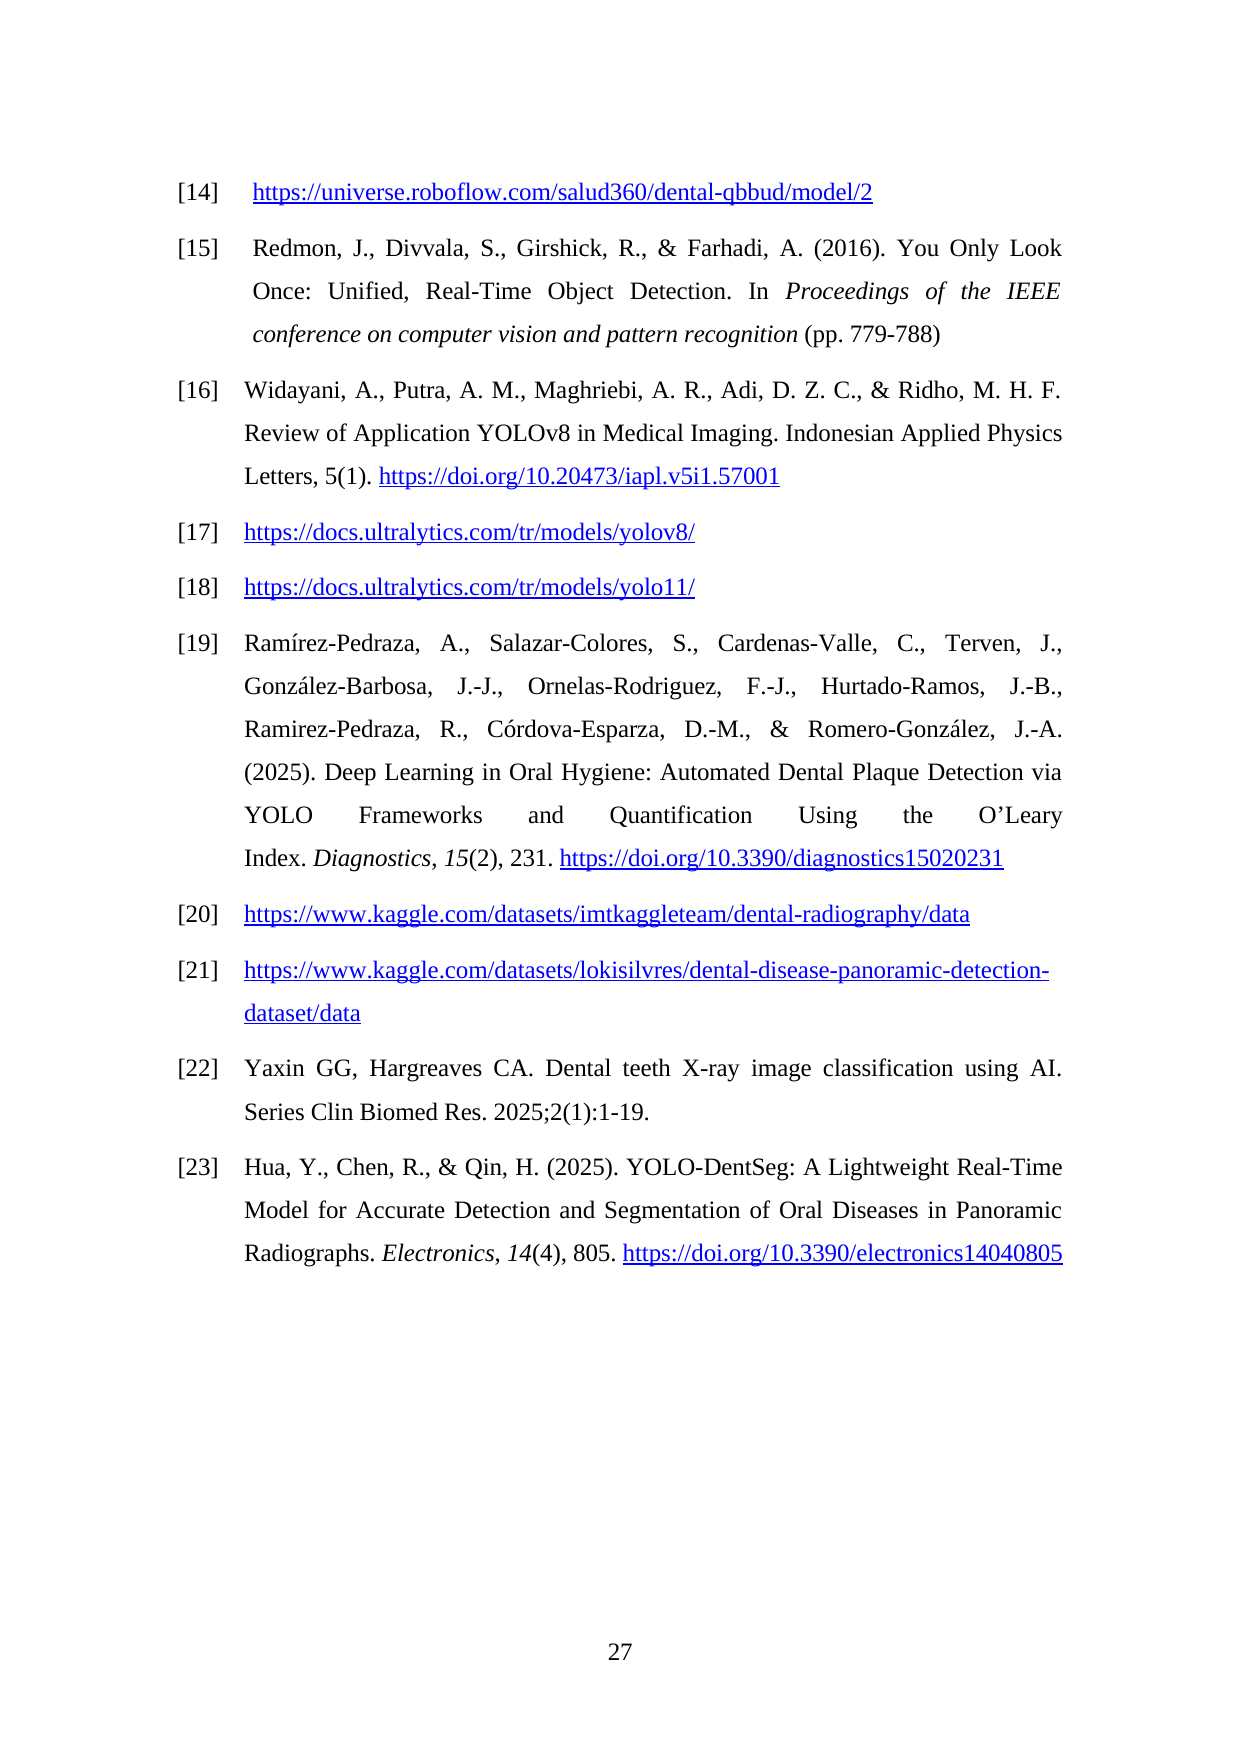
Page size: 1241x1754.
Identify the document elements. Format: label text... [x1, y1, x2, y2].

text [22] Yaxin GG, Hargreaves CA. Dental teeth X-ray image classification using AI. Series Clin Biomed Res. 2025;2(1):1-19. [177, 1053, 1063, 1125]
text [20] https://www.kaggle.com/datasets/imtkaggleteam/dental-radiography/data [177, 899, 1063, 928]
text [18] https://docs.ultralytics.com/tr/models/yolo11/ [177, 572, 1063, 601]
text [16] Widayani, A., Putra, A. M., Maghriebi, A. R., Adi, D. Z. C., & Ridho, M. H. F. Review of Application YOLOv8 in Medical Imaging. Indonesian Applied Physics Letters, 5(1). https://doi.org/10.20473/iapl.v5i1.57001 [177, 375, 1063, 490]
text [19] Ramírez-Pedraza, A., Salazar-Colores, S., Cardenas-Valle, C., Terven, J., González-Barbosa, J.-J., Ornelas-Rodriguez, F.-J., Hurtado-Ramos, J.-B., Ramirez-Pedraza, R., Córdova-Esparza, D.-M., & Romero-González, J.-A. (2025). Deep Learning in Oral Hygiene: Automated Dental Plaque Detection via YOLO Frameworks and Quantification Using the O’Leary Index. Diagnostics, 15(2), 231. https://doi.org/10.3390/diagnostics15020231 [177, 628, 1063, 872]
text [14] https://universe.roboflow.com/salud360/dental-qbbud/model/2 [177, 177, 1063, 206]
text [15] Redmon, J., Divvala, S., Girshick, R., & Farhadi, A. (2016). You Only Look Once: Unified, Real-Time Object Detection. In Proceedings of the IEEE conference on computer vision and pattern recognition (pp. 779-788) [177, 233, 1063, 348]
text [21] https://www.kaggle.com/datasets/lokisilvres/dental-disease-panoramic-detection-dataset/data [177, 955, 1063, 1027]
text [23] Hua, Y., Chen, R., & Qin, H. (2025). YOLO-DentSeg: A Lightweight Real-Time Model for Accurate Detection and Segmentation of Oral Diseases in Panoramic Radiographs. Electronics, 14(4), 805. https://doi.org/10.3390/electronics14040805 [177, 1152, 1063, 1267]
text [17] https://docs.ultralytics.com/tr/models/yolov8/ [177, 517, 1063, 545]
